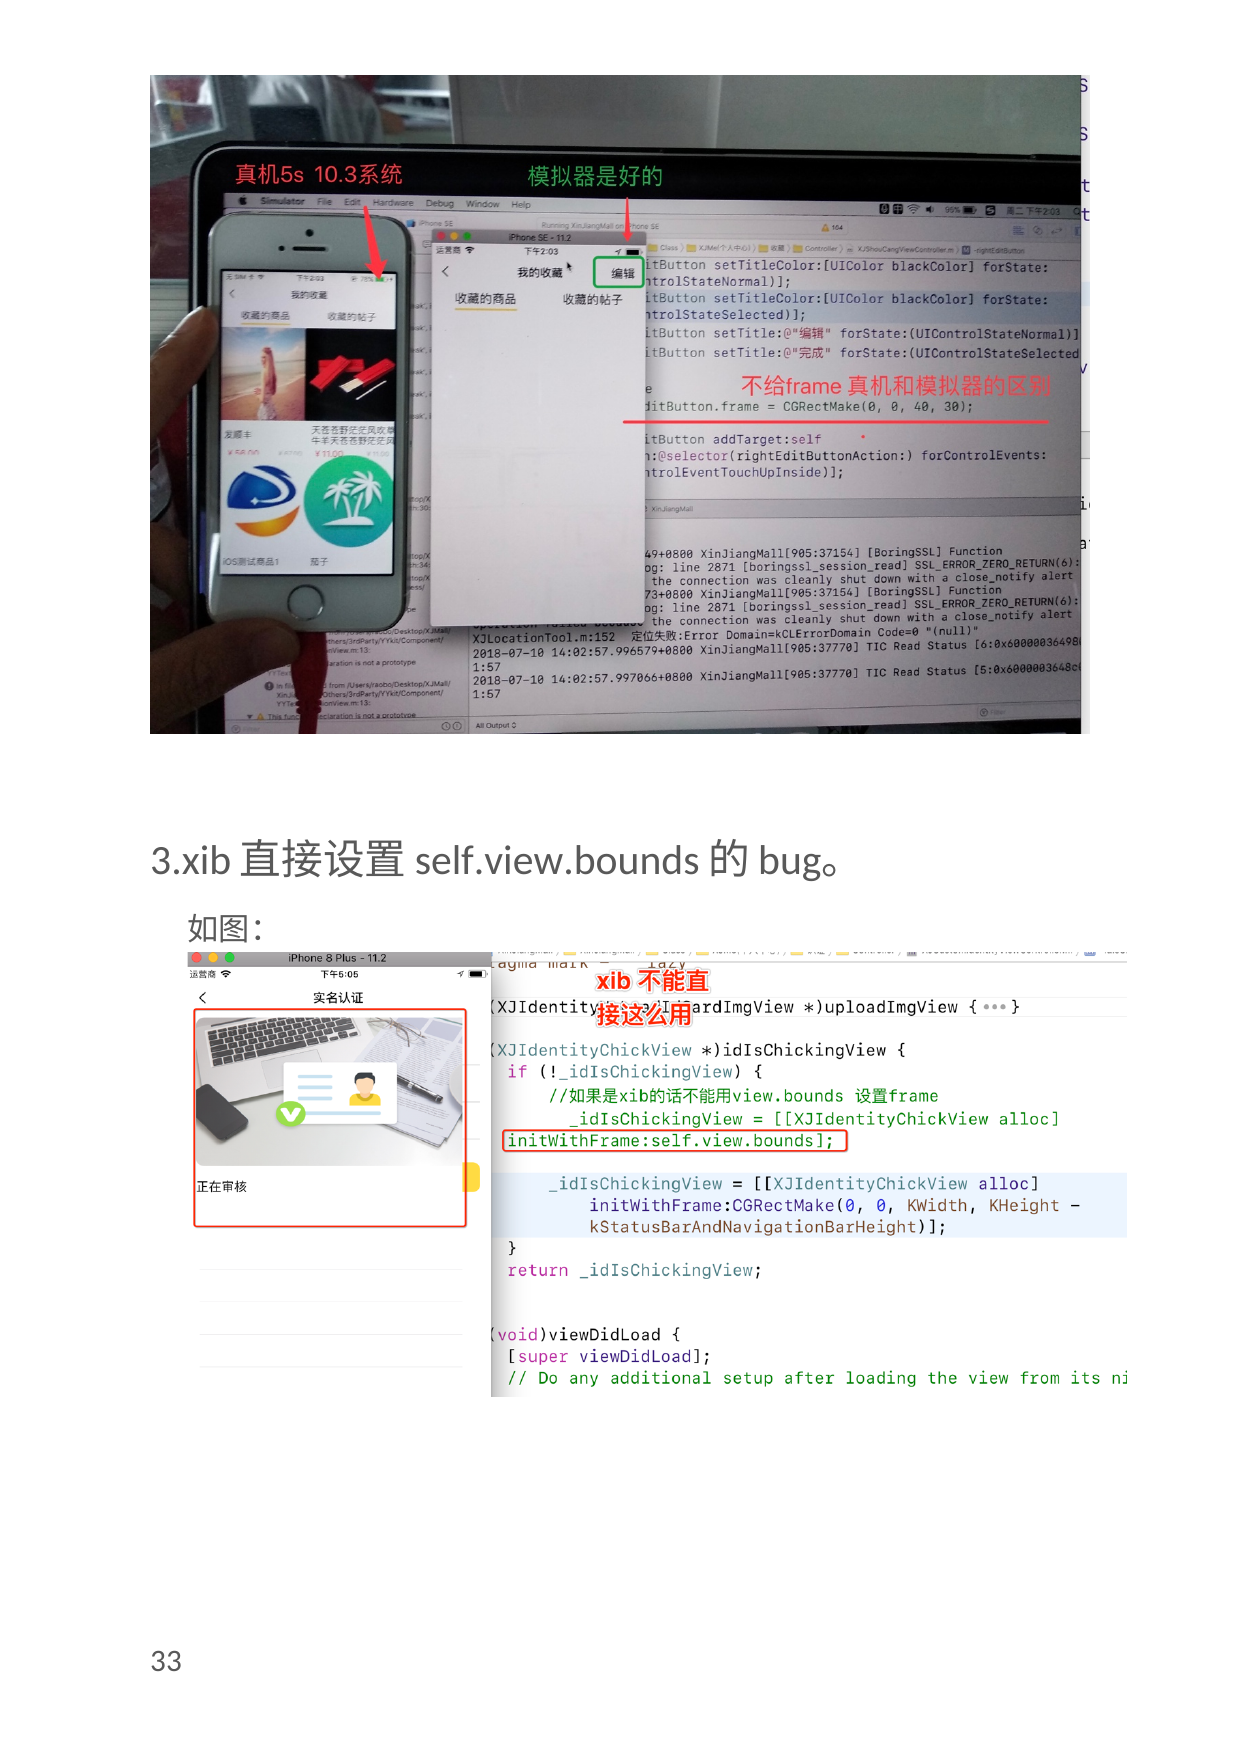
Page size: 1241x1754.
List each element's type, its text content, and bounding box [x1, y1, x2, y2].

subtitle 3.xib直接设置self.view.bounds的bug。 [150, 826, 1090, 886]
picture [150, 75, 1090, 734]
list 如图： [187, 904, 1090, 952]
picture [187, 952, 1127, 1397]
